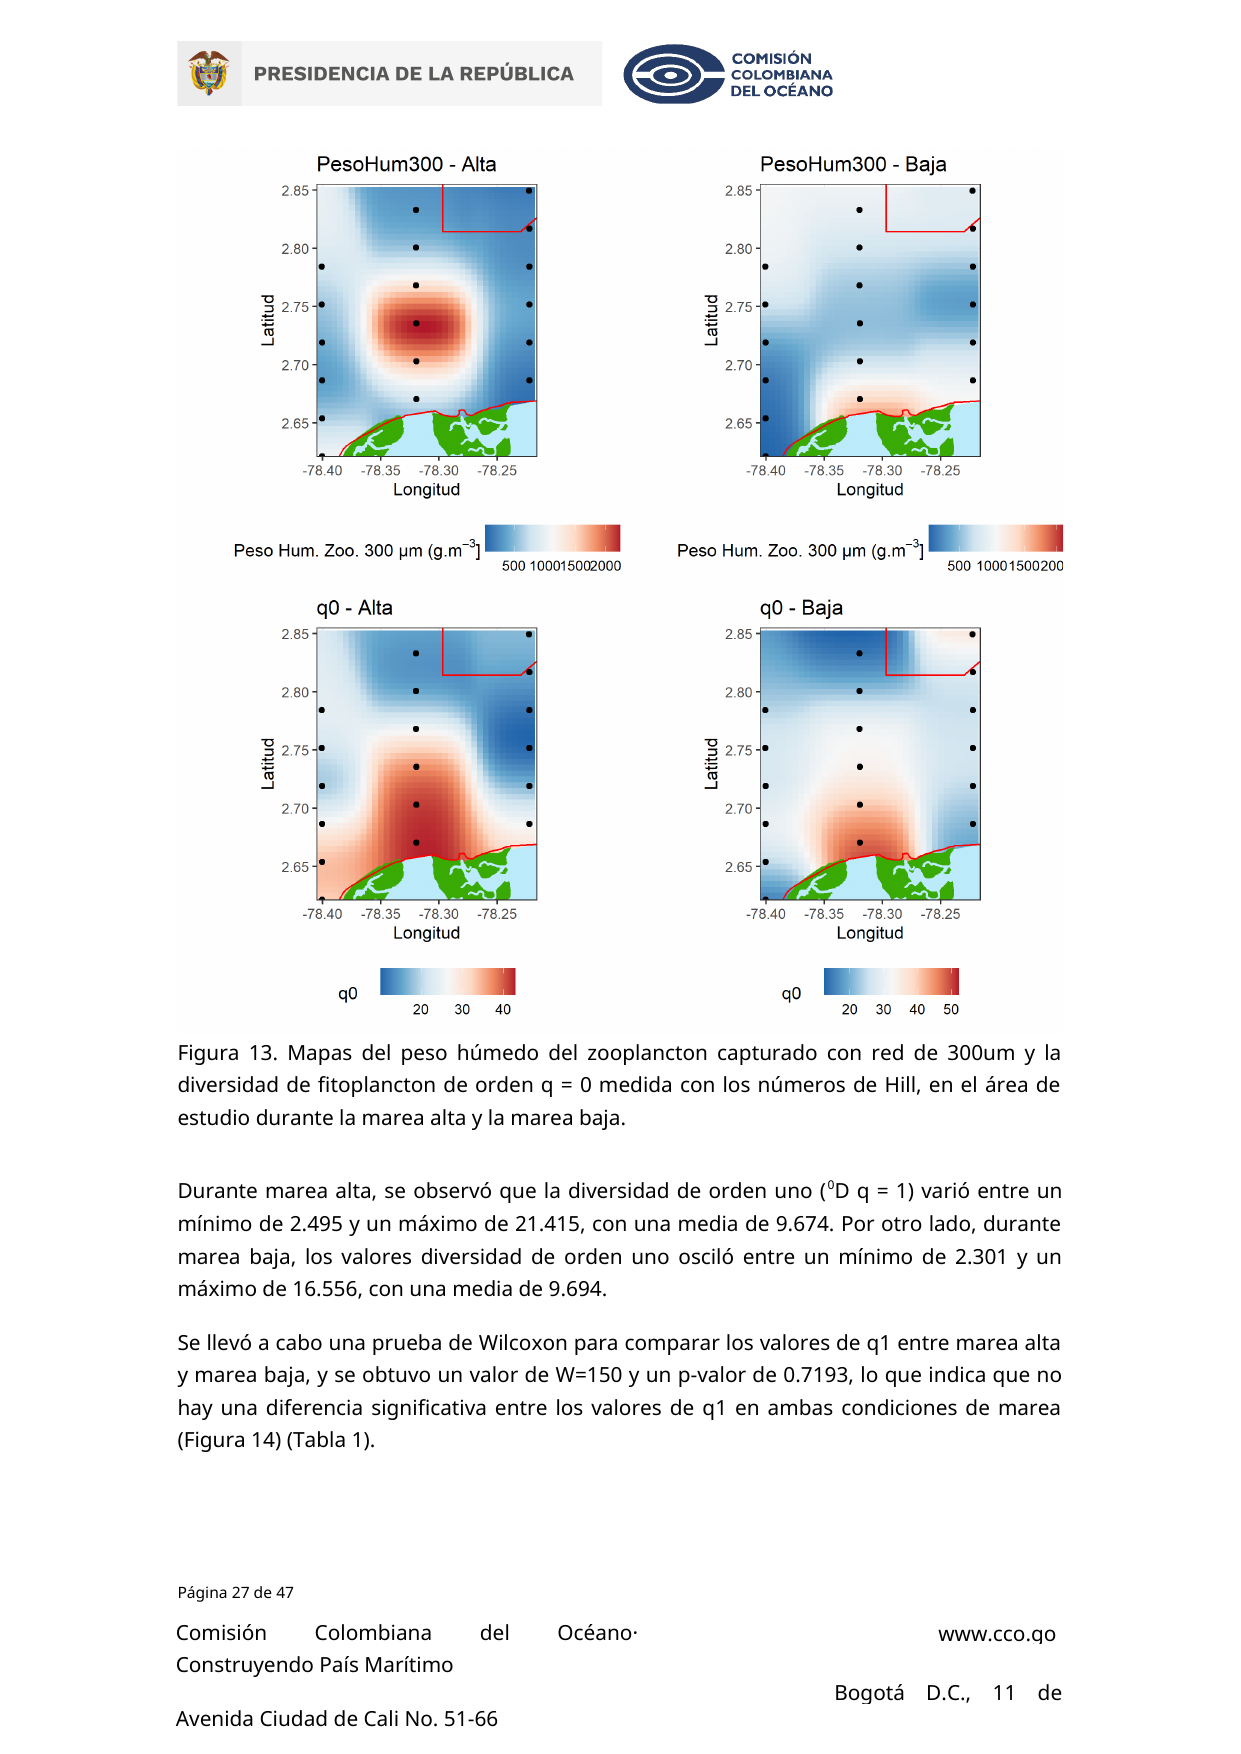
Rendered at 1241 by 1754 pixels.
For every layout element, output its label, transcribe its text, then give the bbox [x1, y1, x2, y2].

text Figura 13. Mapas del peso húmedo del zooplancton capturado con red de 300um y la diversidad de fitoplancton de orden q = 0 medida con los números de Hill, en el área de estudio durante la marea alta y la marea baja. [177, 1038, 1063, 1131]
picture [177, 41, 603, 106]
picture [642, 42, 824, 107]
text Se llevó a cabo una prueba de Wilcoxon para comparar los valores de q1 entre marea alta y marea baja, y se obtuvo un valor de W=150 y un p-valor de 0.7193, lo que indica que no hay una diferencia significativa entre los valores de q1 en ambas condiciones de marea (Figura 14) (Tabla 1). [177, 1328, 1063, 1454]
picture [177, 147, 1064, 1034]
text Durante marea alta, se observó que la diversidad de orden uno (0D q = 1) varió entre un mínimo de 2.495 y un máximo de 21.415, con una media de 9.674. Por otro lado, durante marea baja, los valores diversidad de orden uno osciló entre un mínimo de 2.301 y un máximo de 16.556, con una media de 9.694. [177, 1177, 1063, 1303]
